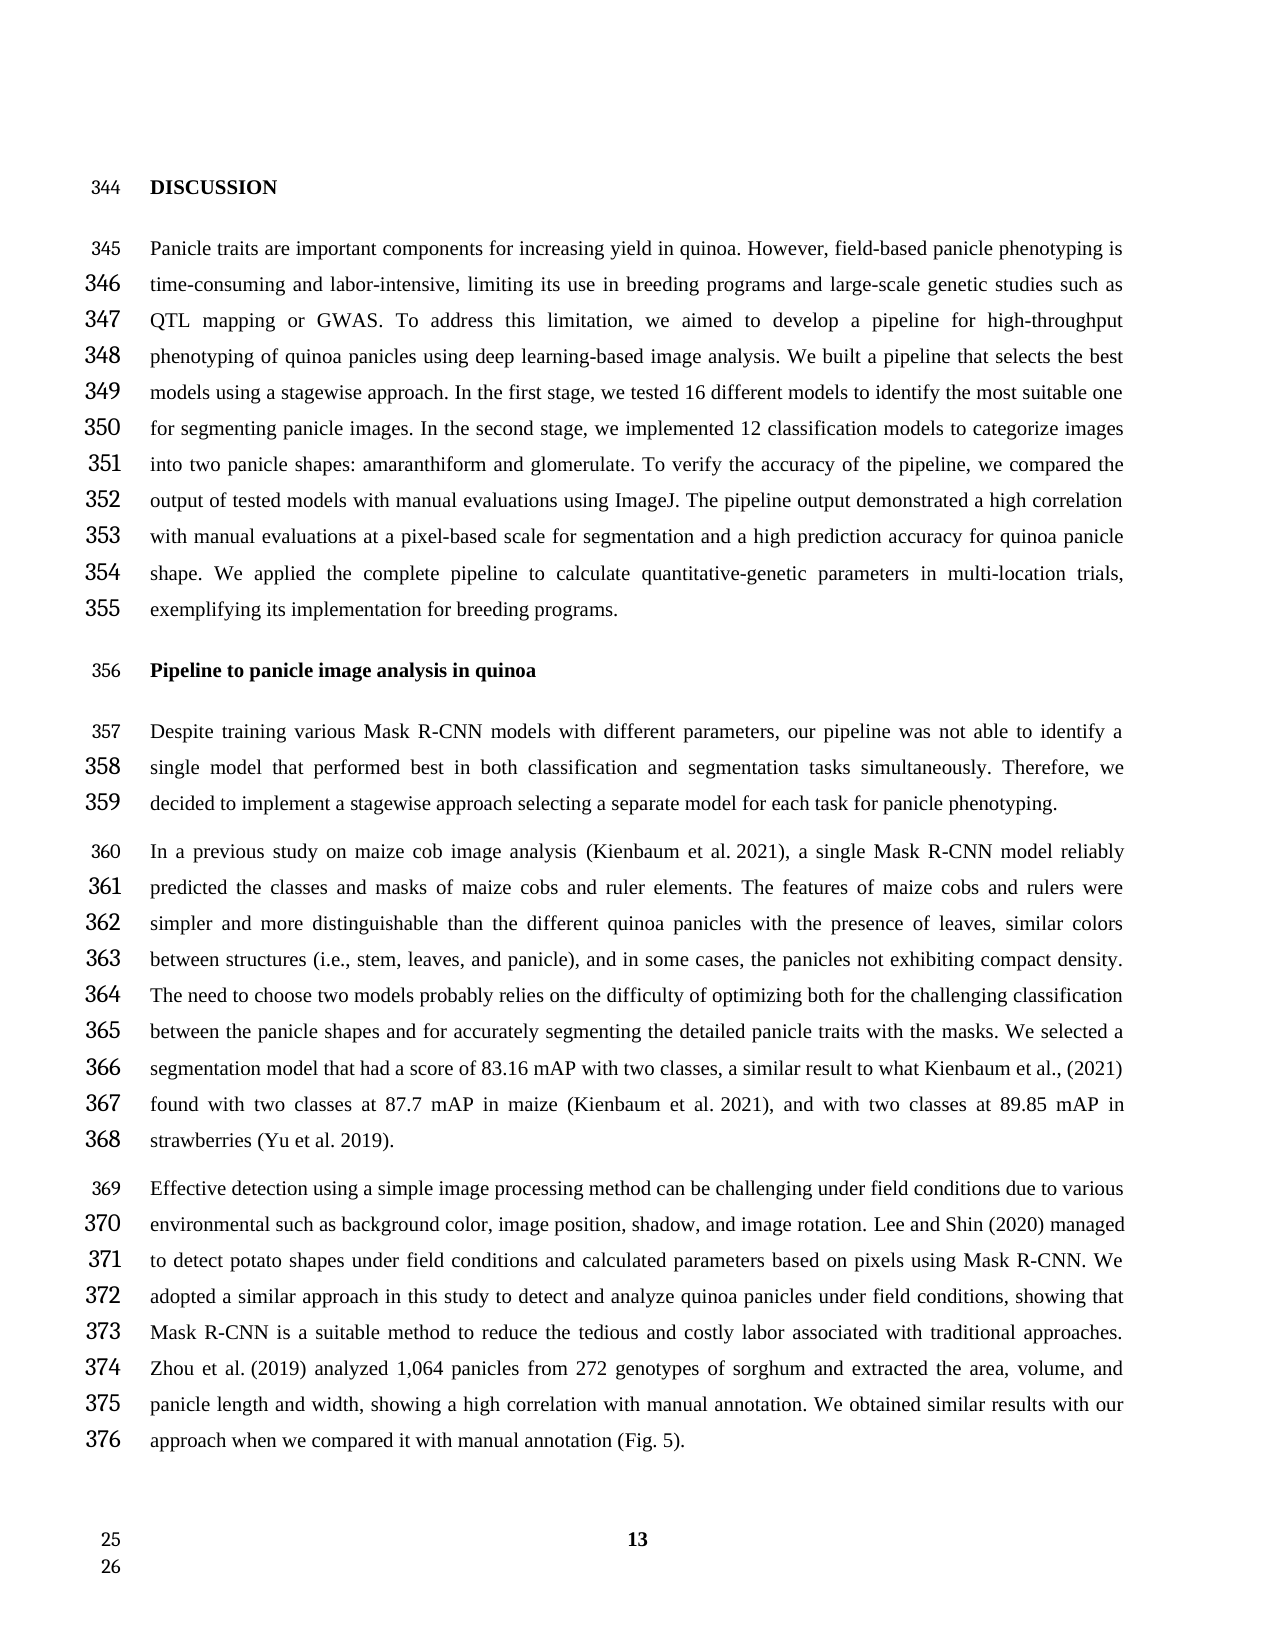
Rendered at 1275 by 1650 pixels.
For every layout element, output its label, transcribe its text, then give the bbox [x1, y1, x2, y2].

subtitle DISCUSSION [150, 175, 1125, 199]
subtitle Pipeline to panicle image analysis in quinoa [150, 657, 1125, 682]
text Despite training various Mask R-CNN models with different parameters, our pipeline was not able to identify a single model that performed best in both classification and segmentation tasks simultaneously. Therefore, we decided to implement a stagewise approach selecting a separate model for each task for panicle phenotyping. [150, 718, 1125, 815]
text In a previous study on maize cob image analysis (Kienbaum et al. 2021), a single Mask R-CNN model reliably predicted the classes and masks of maize cobs and ruler elements. The features of maize cobs and rulers were simpler and more distinguishable than the different quinoa panicles with the presence of leaves, similar colors between structures (i.e., stem, leaves, and panicle), and in some cases, the panicles not exhibiting compact density. The need to choose two models probably relies on the difficulty of optimizing both for the challenging classification between the panicle shapes and for accurately segmenting the detailed panicle traits with the masks. We selected a segmentation model that had a score of 83.16 mAP with two classes, a similar result to what Kienbaum et al., (2021) found with two classes at 87.7 mAP in maize (Kienbaum et al. 2021), and with two classes at 89.85 mAP in strawberries (Yu et al. 2019). [150, 839, 1125, 1152]
text Panicle traits are important components for increasing yield in quinoa. However, field-based panicle phenotyping is time-consuming and labor-intensive, limiting its use in breeding programs and large-scale genetic studies such as QTL mapping or GWAS. To address this limitation, we aimed to develop a pipeline for high-throughput phenotyping of quinoa panicles using deep learning-based image analysis. We built a pipeline that selects the best models using a stagewise approach. In the first stage, we tested 16 different models to identify the most suitable one for segmenting panicle images. In the second stage, we implemented 12 classification models to categorize images into two panicle shapes: amaranthiform and glomerulate. To verify the accuracy of the pipeline, we compared the output of tested models with manual evaluations using ImageJ. The pipeline output demonstrated a high correlation with manual evaluations at a pixel-based scale for segmentation and a high prediction accuracy for quinoa panicle shape. We applied the complete pipeline to calculate quantitative-genetic parameters in multi-location trials, exemplifying its implementation for breeding programs. [150, 236, 1125, 621]
text Effective detection using a simple image processing method can be challenging under field conditions due to various environmental such as background color, image position, shadow, and image rotation. Lee and Shin (2020) managed to detect potato shapes under field conditions and calculated parameters based on pixels using Mask R-CNN. We adopted a similar approach in this study to detect and analyze quinoa panicles under field conditions, showing that Mask R-CNN is a suitable method to reduce the tedious and costly labor associated with traditional approaches. Zhou et al. (2019) analyzed 1,064 panicles from 272 genotypes of sorghum and extracted the area, volume, and panicle length and width, showing a high correlation with manual annotation. We obtained similar results with our approach when we compared it with manual annotation (Fig. 5). [150, 1176, 1125, 1452]
